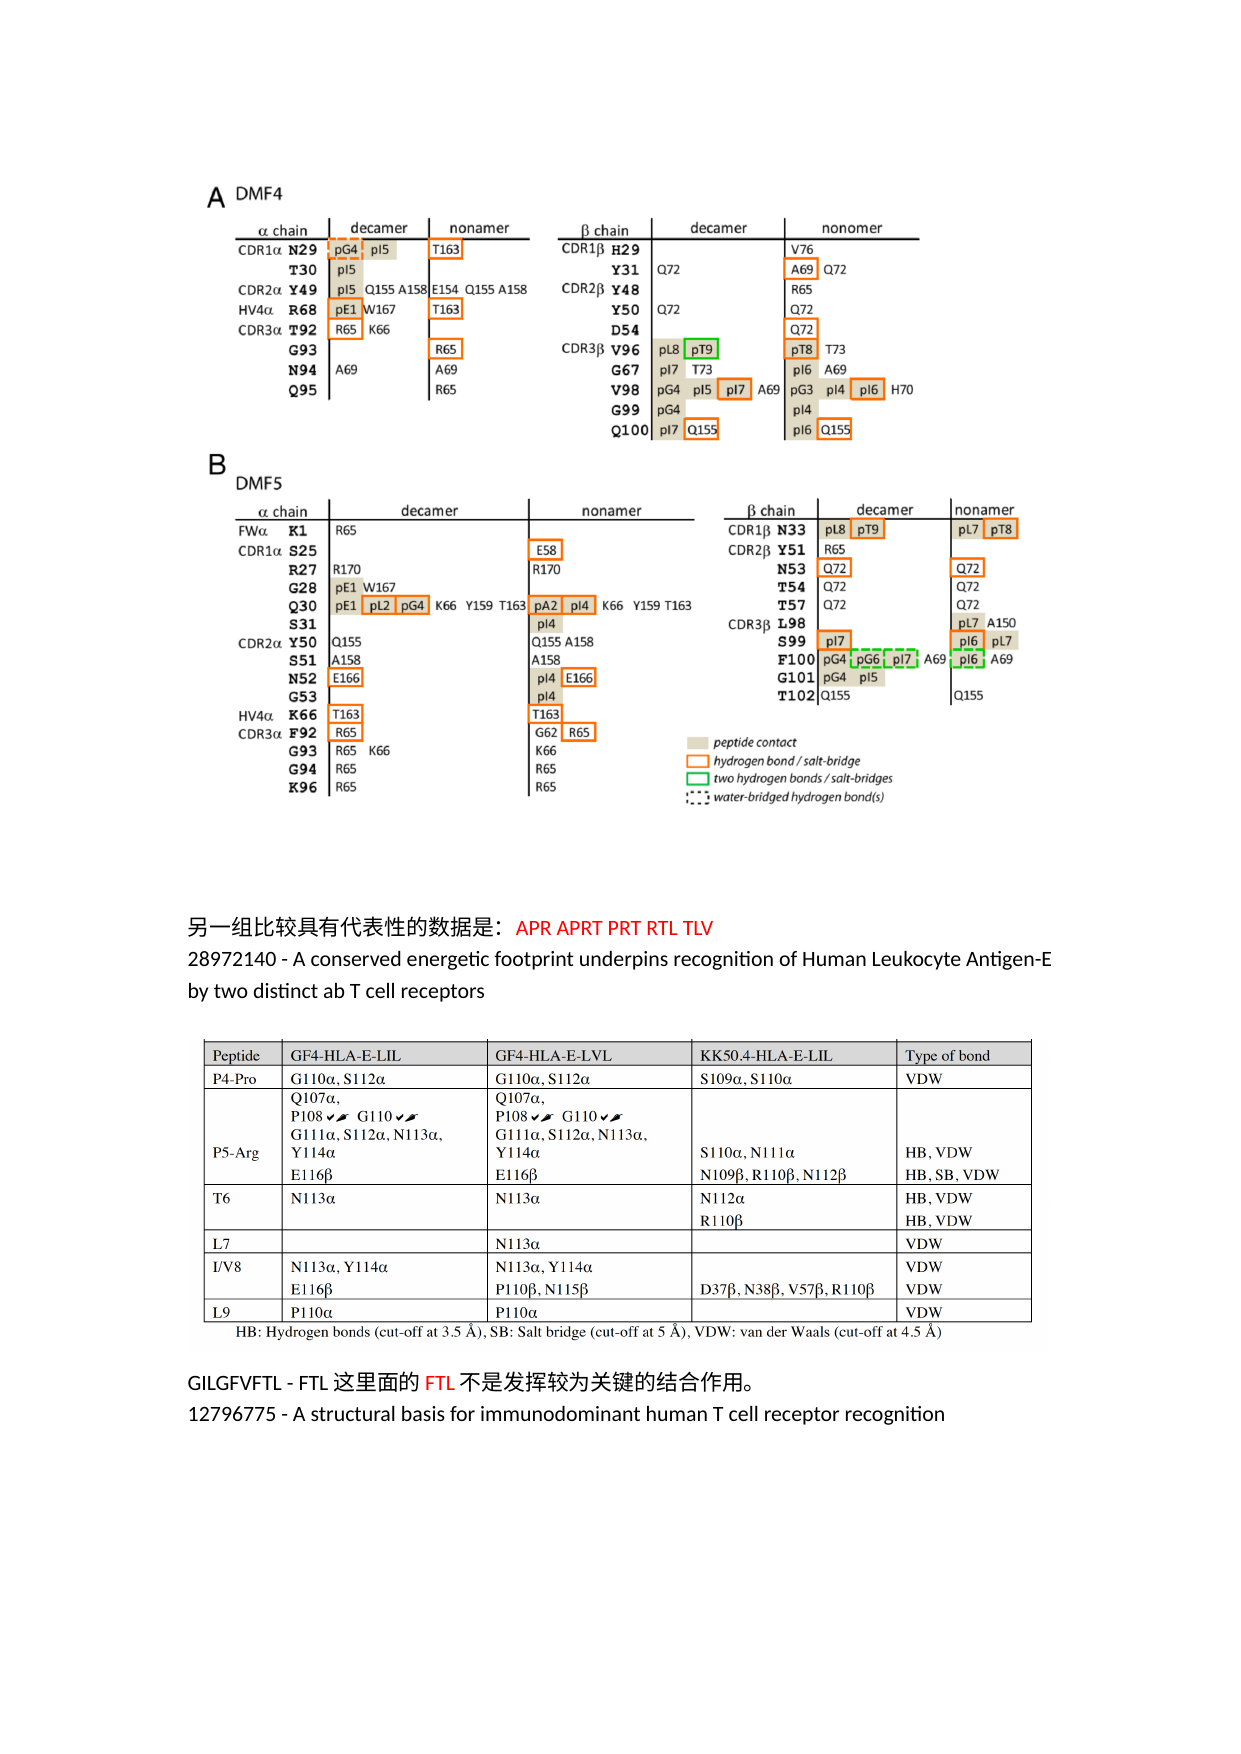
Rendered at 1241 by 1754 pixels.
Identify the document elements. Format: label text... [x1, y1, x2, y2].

list 28972140 - A conserved energetic footprint underpins recognition of Human Leukocyte Antigen-E by two distinct ab T cell receptors [187, 942, 1053, 1007]
list GILGFVFTL - FTL 这里面的FTL不是发挥较为关键的结合作用。 [187, 1364, 1053, 1397]
picture [187, 162, 1052, 856]
list 12796775 - A structural basis for immunodominant human T cell receptor recognition [187, 1397, 1053, 1429]
list 另一组比较具有代表性的数据是：APR APRT PRT RTL TLV [187, 909, 1053, 942]
picture [187, 1039, 1049, 1352]
